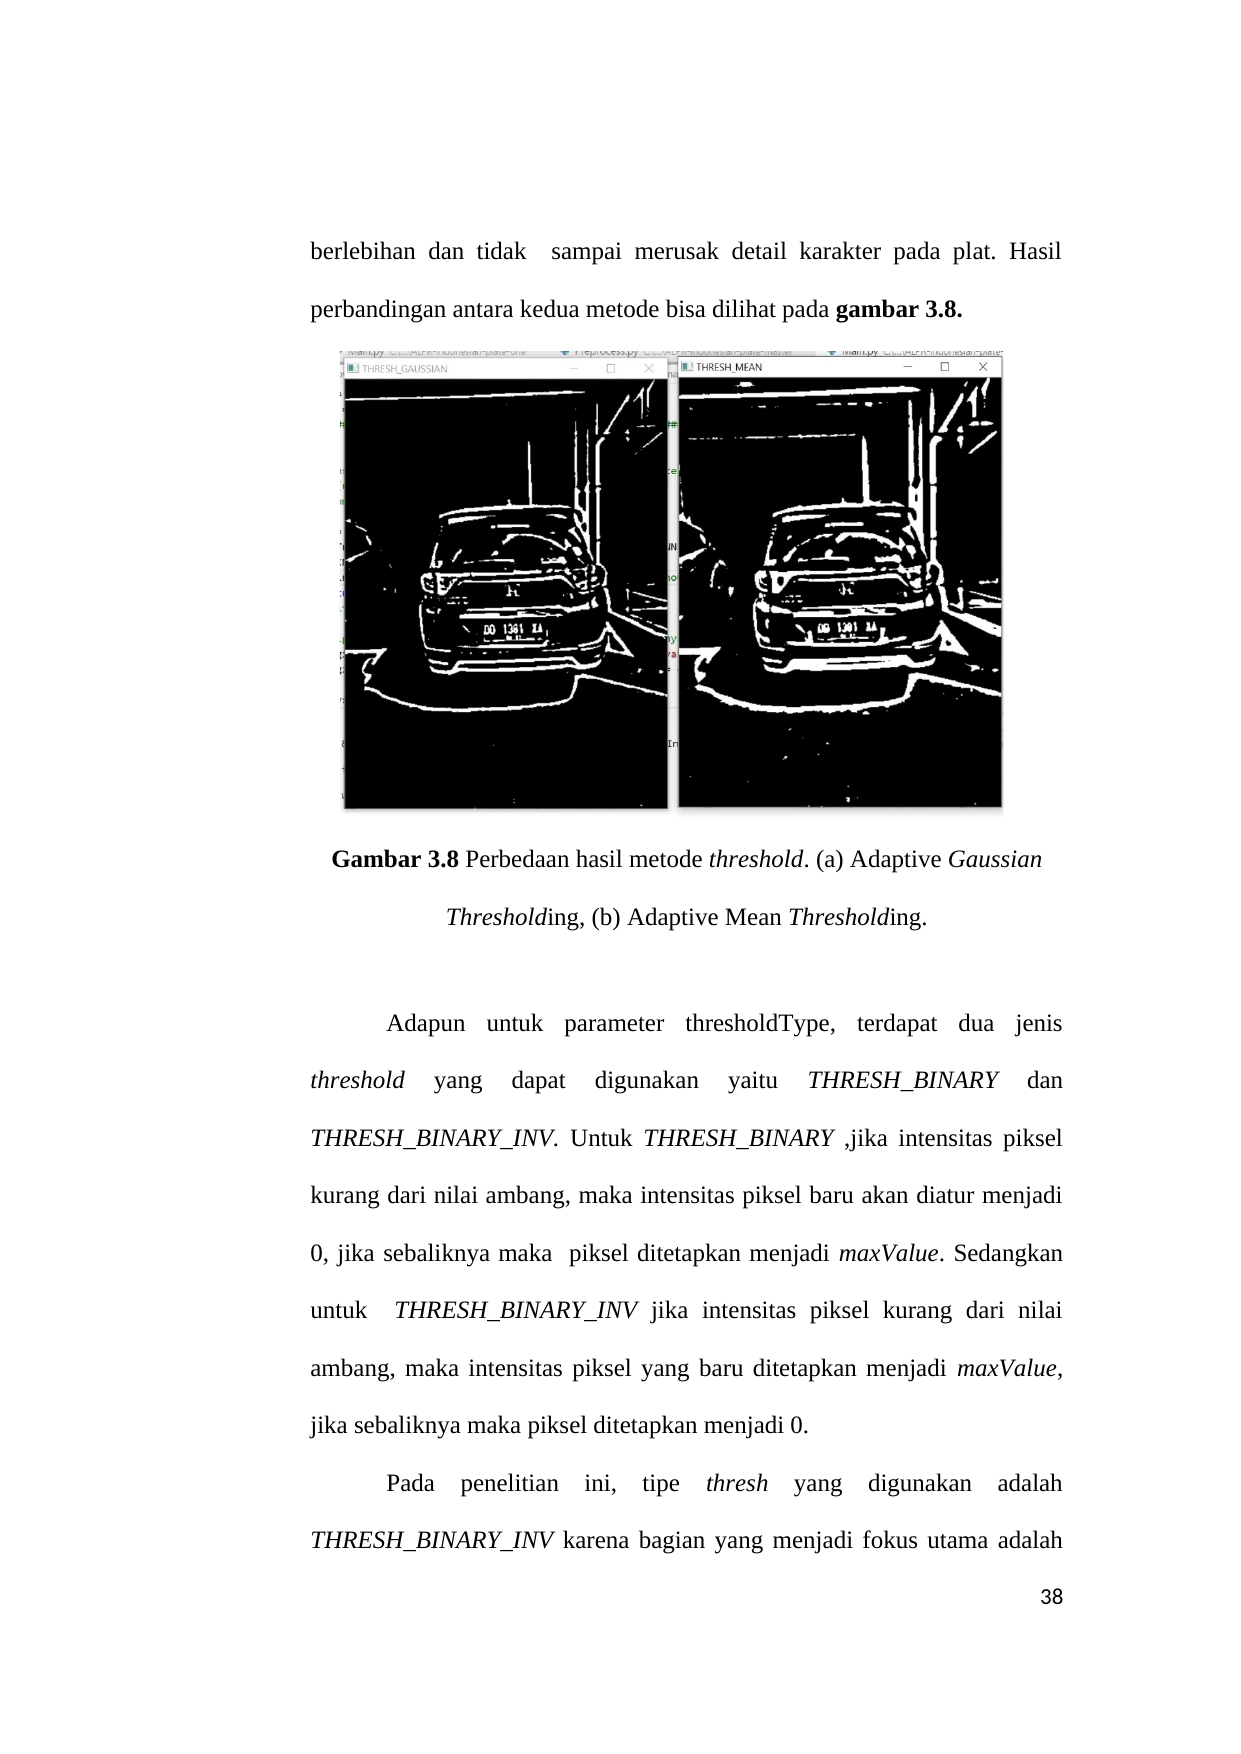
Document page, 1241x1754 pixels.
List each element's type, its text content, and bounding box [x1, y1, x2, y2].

picture [339, 351, 1004, 824]
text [310, 236, 1063, 322]
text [310, 1468, 1063, 1554]
list Adapun untuk parameter thresholdType, terdapat dua jenis threshold yang dapat digunakan yaitu THRESH_BINARY dan THRESH_BINARY_INV. Untuk THRESH_BINARY ,jika intensitas piksel kurang dari nilai ambang, maka intensitas piksel baru akan diatur menjadi 0, jika sebaliknya maka piksel ditetapkan menjadi maxValue. Sedangkan untuk THRESH_BINARY_INV jika intensitas piksel kurang dari nilai ambang, maka intensitas piksel yang baru ditetapkan menjadi maxValue, jika sebaliknya maka piksel ditetapkan menjadi 0. [310, 1008, 1063, 1439]
text Gambar 3.8 Perbedaan hasil metode threshold. (a) Adaptive Gaussian Thresholding, (b) Adaptive Mean Thresholding. [310, 844, 1063, 931]
